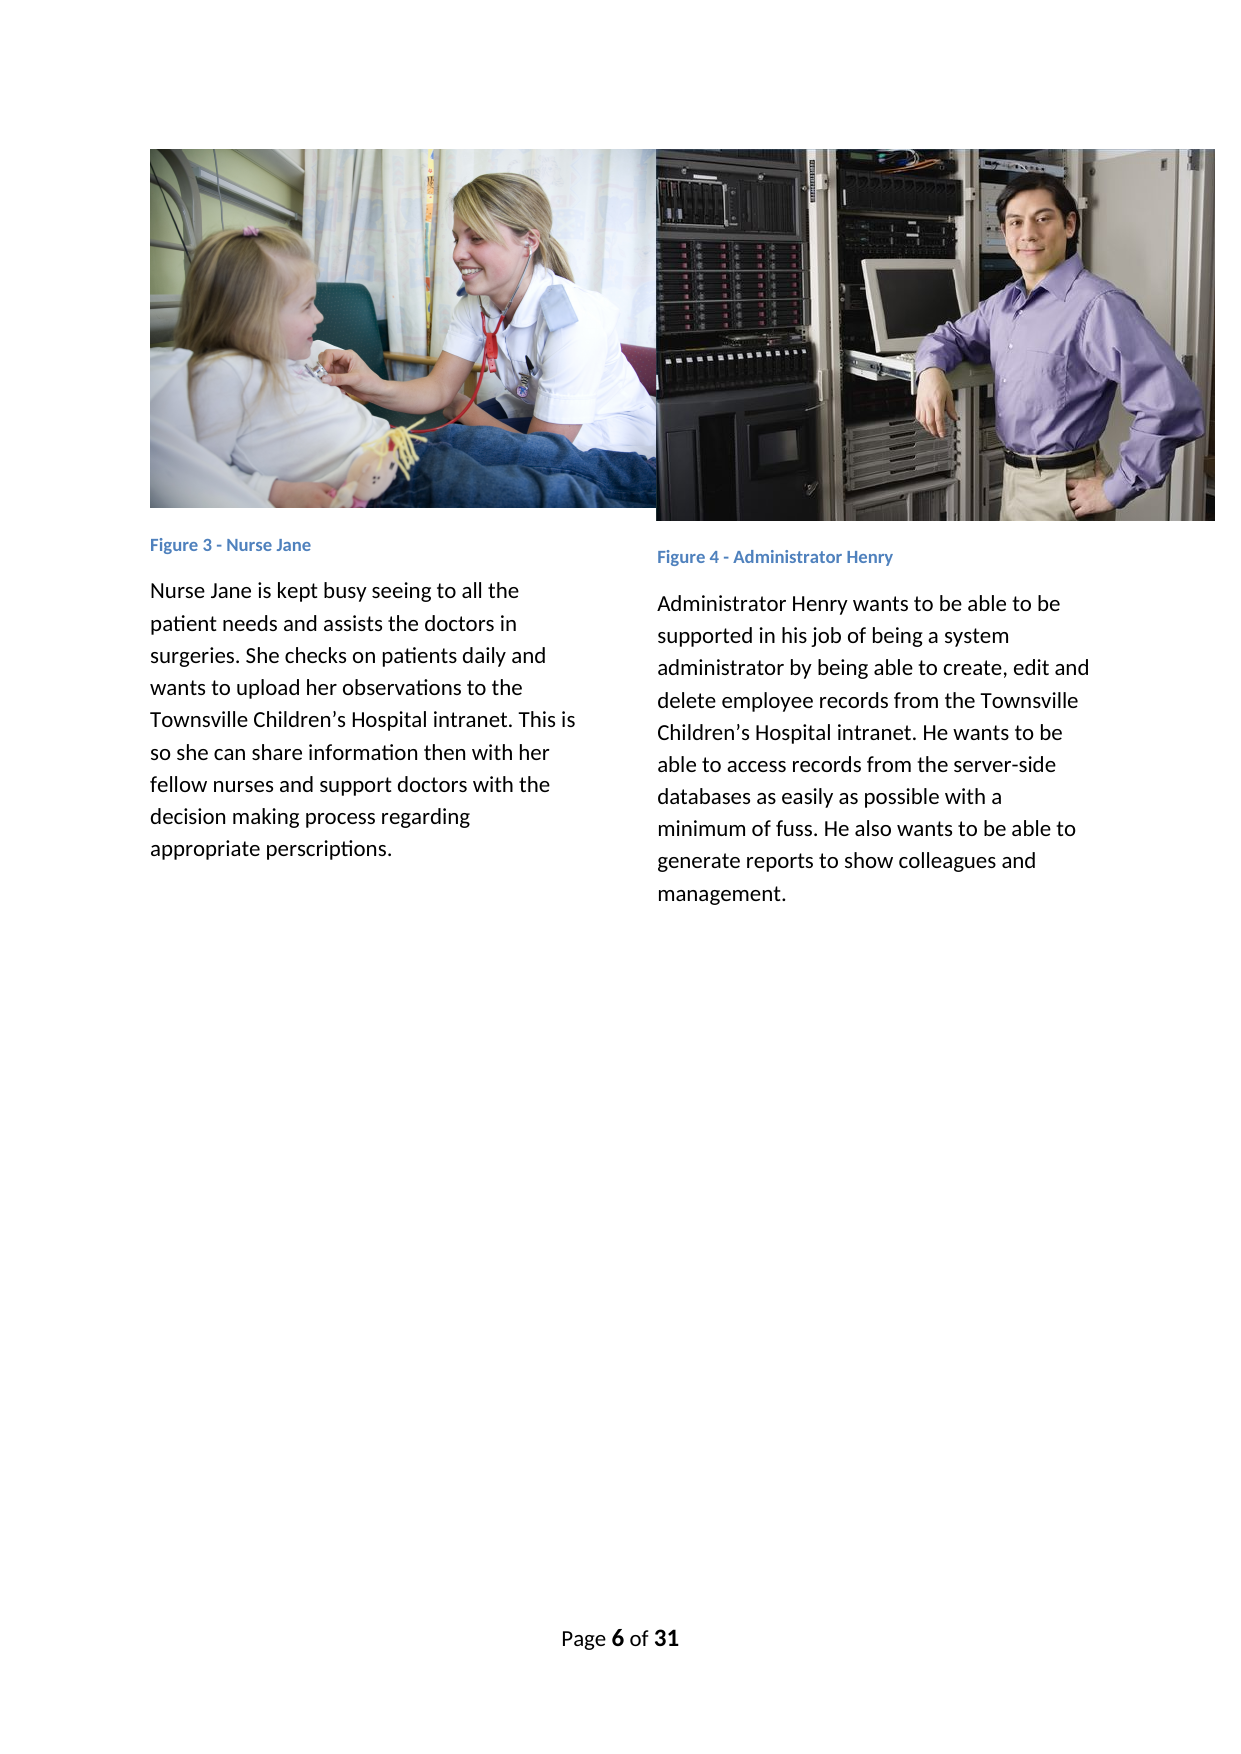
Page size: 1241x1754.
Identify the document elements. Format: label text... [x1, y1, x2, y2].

text Administrator Henry wants to be able to be supported in his job of being a system administrator by being able to create, edit and delete employee records from the Townsville Children’s Hospital intranet. He wants to be able to access records from the server-side databases as easily as possible with a minimum of fuss. He also wants to be able to generate reports to show colleagues and management. [657, 589, 1090, 907]
picture [150, 149, 1215, 521]
text Nurse Jane is kept busy seeing to all the patient needs and assists the doctors in surgeries. She checks on patients daily and wants to upload her observations to the Townsville Children’s Hospital intranet. This is so she can share information then with her fellow nurses and support doctors with the decision making process regarding appropriate perscriptions. [150, 577, 583, 862]
text Figure 3 - Nurse Jane [150, 533, 583, 556]
text Figure 4 - Administrator Henry [657, 545, 1090, 568]
